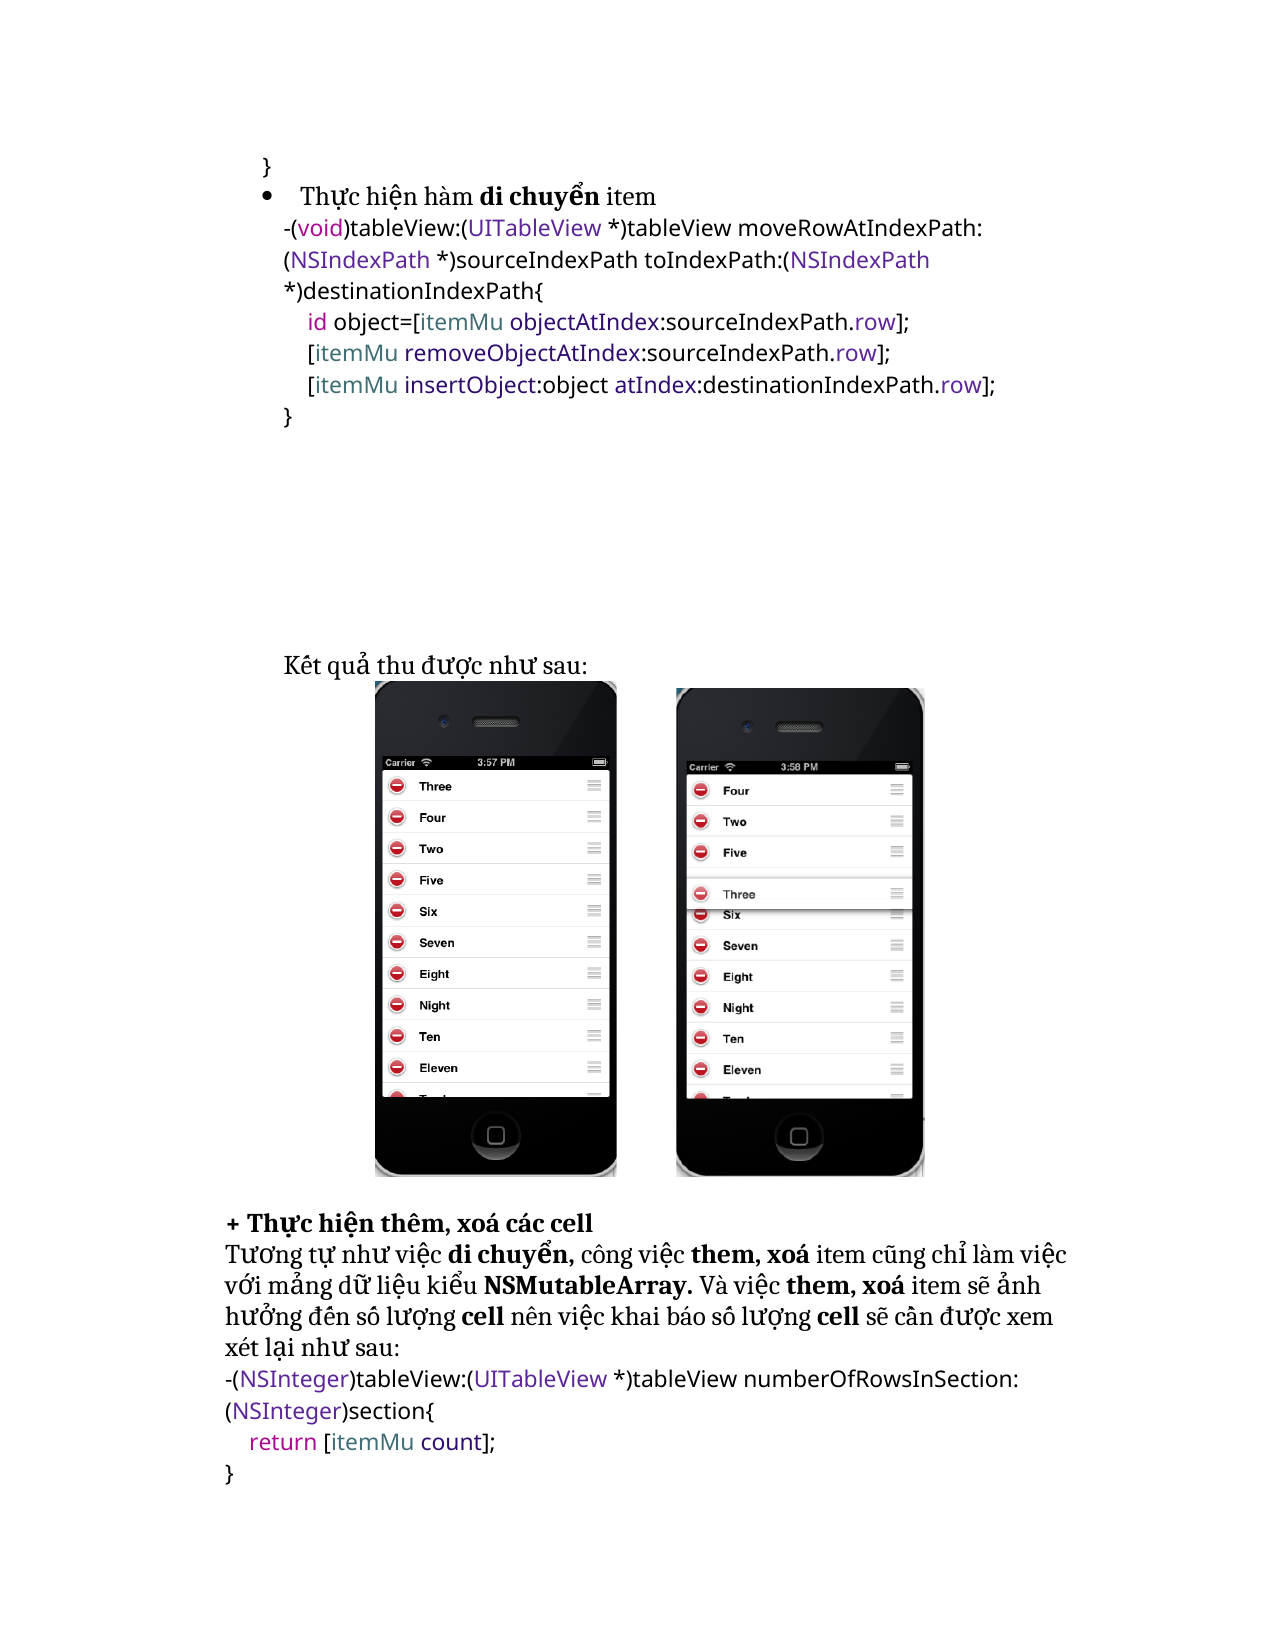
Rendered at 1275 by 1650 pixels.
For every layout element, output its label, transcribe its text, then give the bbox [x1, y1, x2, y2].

picture [676, 688, 925, 1177]
text [itemMu insertObject:object atIndex:destinationIndexPath.row]; [283, 369, 1087, 400]
picture [375, 681, 617, 1177]
list Thực hiện hàm di chuyển item [262, 181, 1087, 212]
text } [225, 1457, 1087, 1488]
text -(void)tableView:(UITableView *)tableView moveRowAtIndexPath:(NSIndexPath *)sourceIndexPath toIndexPath:(NSIndexPath *)destinationIndexPath{ [283, 212, 1087, 306]
text } [283, 400, 1087, 431]
text } [262, 150, 1087, 181]
text Tương tự như việc di chuyển, công việc them, xoá item cũng chỉ làm việc với mảng dữ liệu kiểu NSMutableArray. Và việc them, xoá item sẽ ảnh hưởng đến số lượng cell nên việc khai báo số lượng cell sẽ cần được xem xét lại như sau: [225, 1239, 1087, 1363]
text Kết quả thu được như sau: [283, 650, 1087, 681]
text -(NSInteger)tableView:(UITableView *)tableView numberOfRowsInSection:(NSInteger)section{ [225, 1363, 1087, 1426]
text return [itemMu count]; [225, 1426, 1087, 1457]
text + Thực hiện thêm, xoá các cell [225, 1208, 1087, 1239]
text id object=[itemMu objectAtIndex:sourceIndexPath.row]; [283, 306, 1087, 337]
text [itemMu removeObjectAtIndex:sourceIndexPath.row]; [283, 337, 1087, 369]
